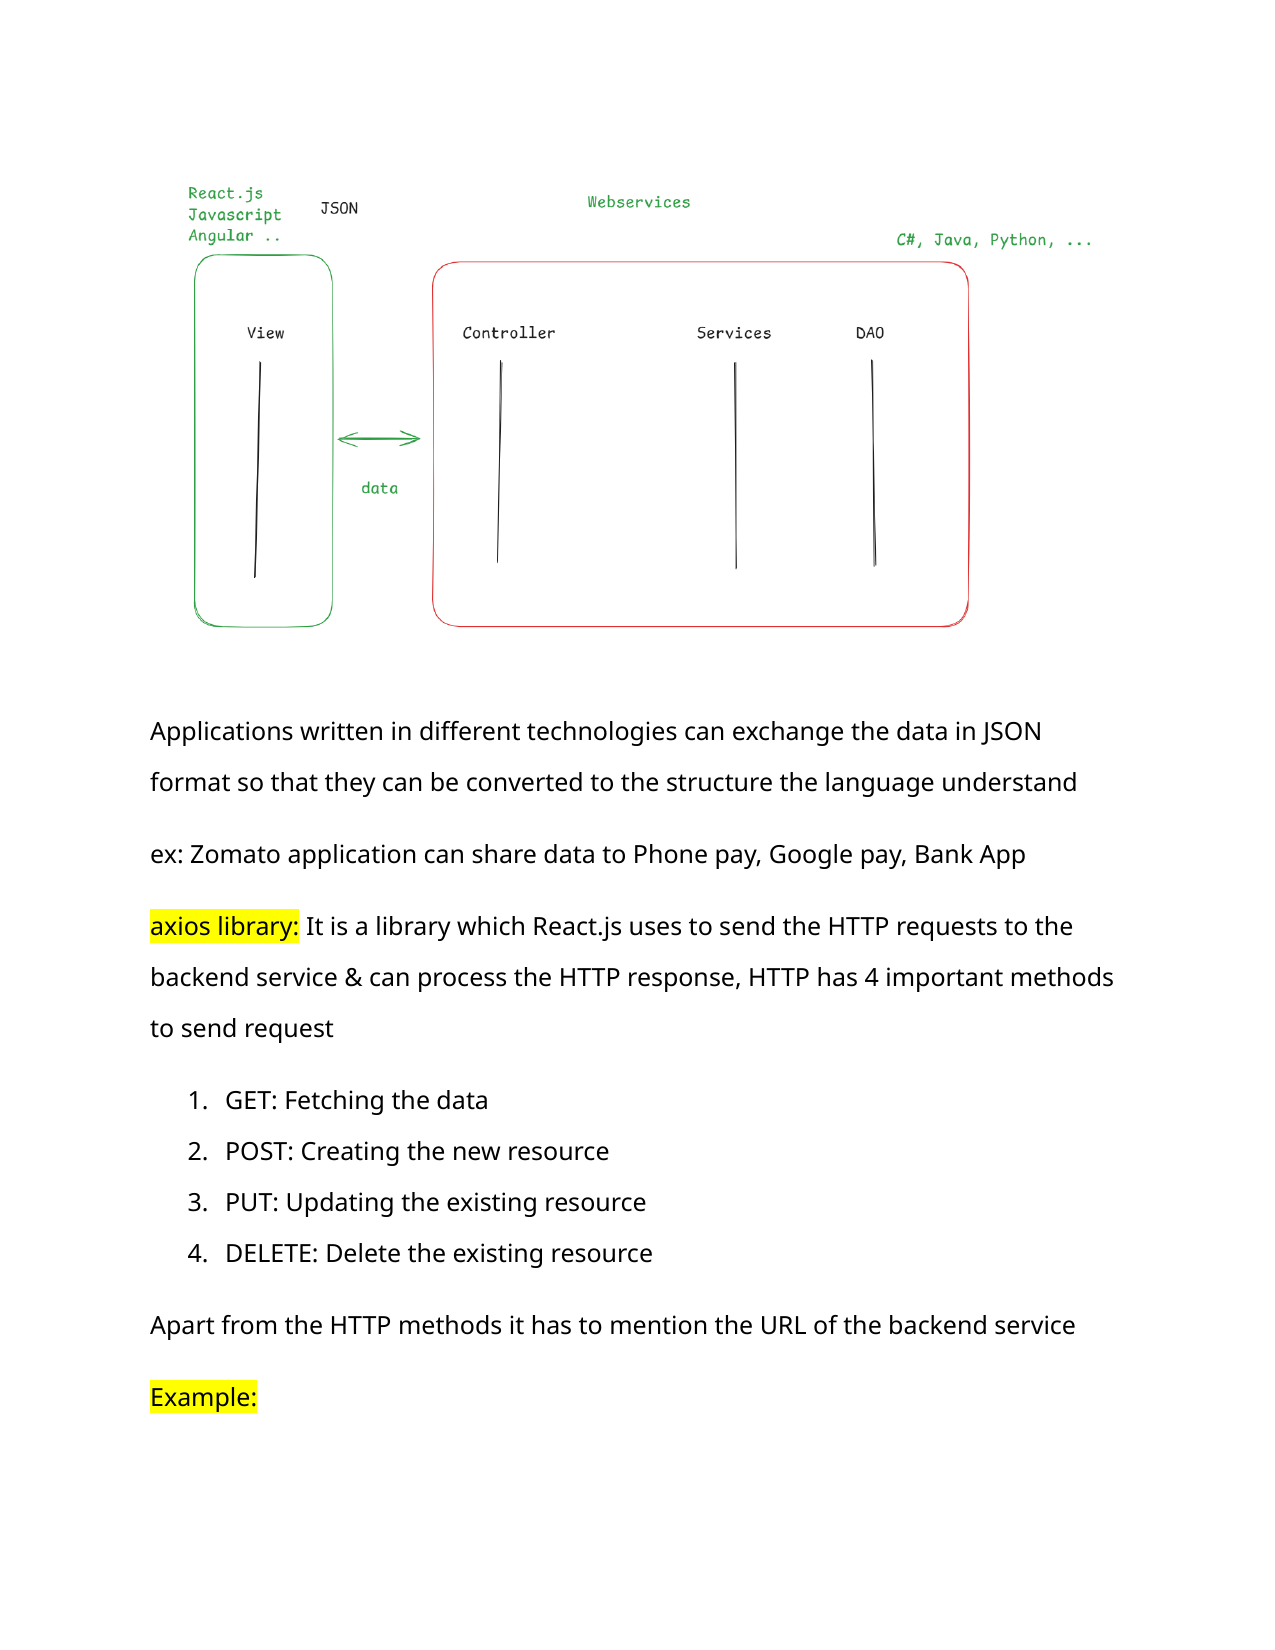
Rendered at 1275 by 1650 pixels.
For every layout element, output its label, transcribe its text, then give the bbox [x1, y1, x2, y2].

text axios library: It is a library which React.js uses to send the HTTP requests to the backend service & can process the HTTP response, HTTP has 4 important methods to send request [150, 909, 1125, 1045]
list POST: Creating the new resource [187, 1134, 1125, 1168]
list PUT: Updating the existing resource [187, 1185, 1125, 1219]
picture [150, 150, 1125, 676]
list GET: Fetching the data [187, 1083, 1125, 1117]
text Example: [150, 1379, 1125, 1413]
text Applications written in different technologies can exchange the data in JSON format so that they can be converted to the structure the language understand [150, 714, 1125, 799]
list DELETE: Delete the existing resource [187, 1236, 1125, 1270]
text ex: Zomato application can share data to Phone pay, Google pay, Bank App [150, 837, 1125, 871]
text Apart from the HTTP methods it has to mention the URL of the backend service [150, 1308, 1125, 1342]
